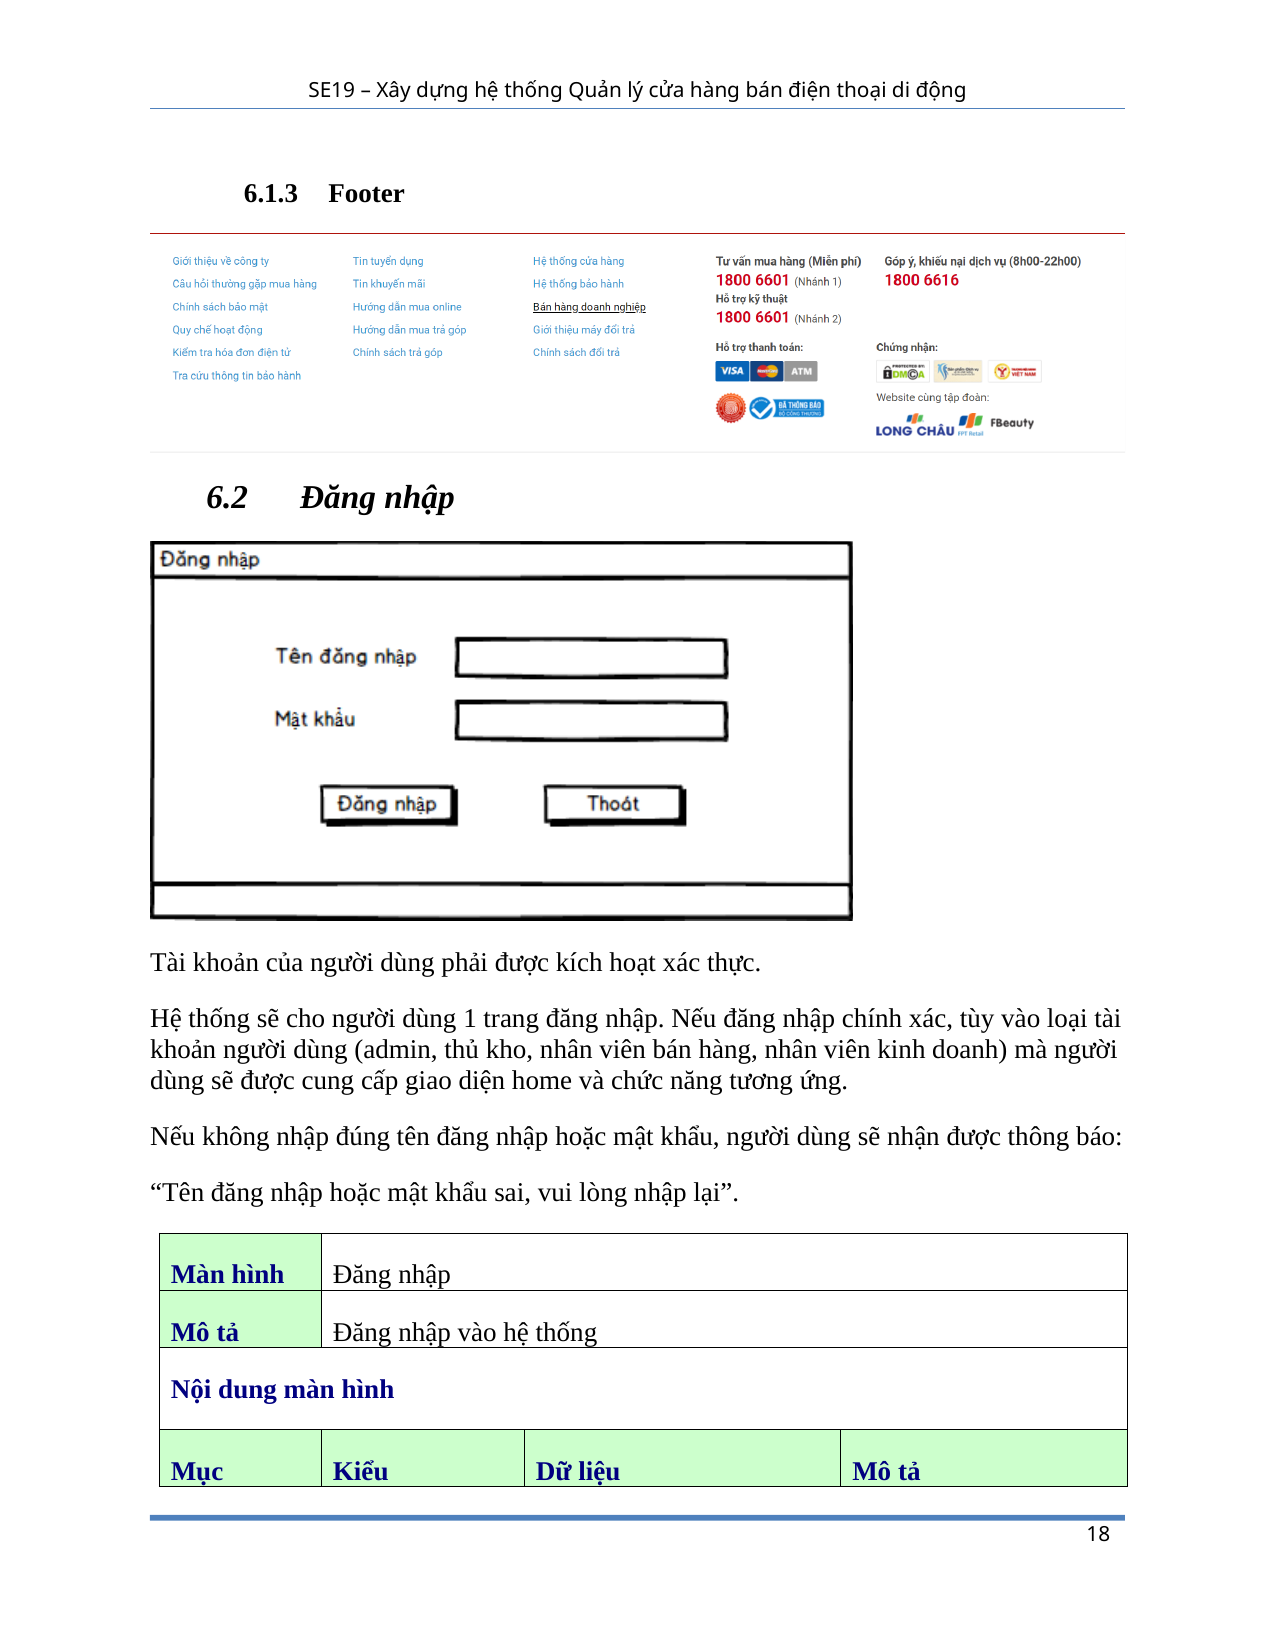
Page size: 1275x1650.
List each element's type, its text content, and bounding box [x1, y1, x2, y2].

table_cell Đăng nhập vào hệ thống [322, 1291, 1127, 1347]
text “Tên đăng nhập hoặc mật khẩu sai, vui lòng nhập lại”. [150, 1176, 1125, 1207]
table_cell Kiểu [322, 1430, 524, 1486]
table_cell Nội dung màn hình [160, 1348, 1127, 1429]
table_cell Mục [160, 1430, 321, 1486]
picture [150, 233, 1125, 453]
table_header Màn hình [160, 1234, 321, 1290]
text Nếu không nhập đúng tên đăng nhập hoặc mật khẩu, người dùng sẽ nhận được thông báo: [150, 1120, 1125, 1151]
subtitle Đăng nhập [206, 478, 1125, 516]
table_cell Mô tả [841, 1430, 1127, 1486]
text Tài khoản của người dùng phải được kích hoạt xác thực. [150, 946, 1125, 977]
table_cell Dữ liệu [525, 1430, 840, 1486]
picture [150, 541, 853, 921]
text Hệ thống sẽ cho người dùng 1 trang đăng nhập. Nếu đăng nhập chính xác, tùy vào loại tài khoản người dùng (admin, thủ kho, nhân viên bán hàng, nhân viên kinh doanh) mà người dùng sẽ được cung cấp giao diện home và chức năng tương ứng. [150, 1002, 1125, 1095]
table_cell Mô tả [160, 1291, 321, 1347]
table_header Đăng nhập [322, 1234, 1127, 1290]
subtitle Footer [244, 178, 1125, 209]
